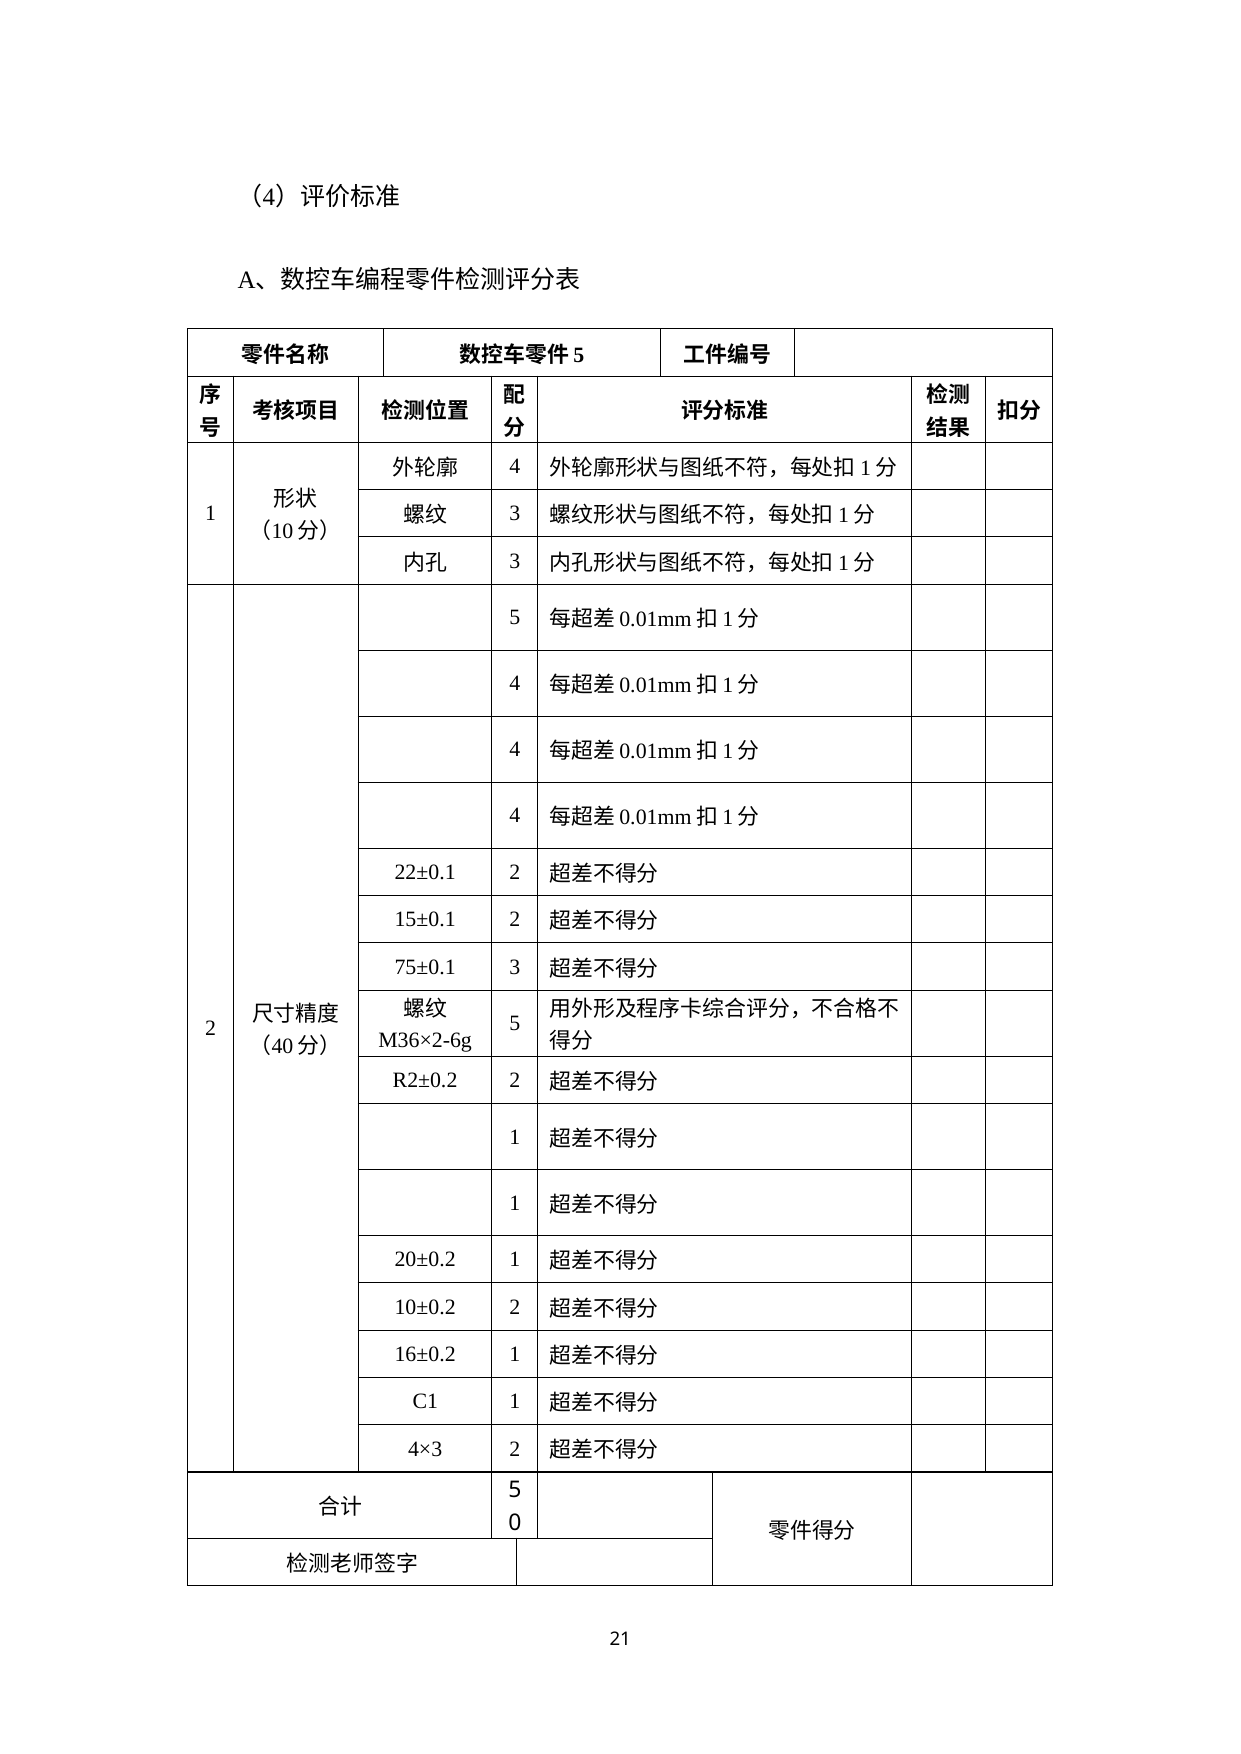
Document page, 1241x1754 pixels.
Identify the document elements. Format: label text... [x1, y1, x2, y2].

table_cell 2 [492, 896, 537, 942]
table_cell 螺纹 [359, 490, 491, 536]
table_cell 3 [492, 490, 537, 536]
table_cell [538, 1473, 712, 1537]
text A、数控车编程零件检测评分表 [187, 245, 1053, 310]
table_cell [912, 1473, 1052, 1585]
table_cell 形状 （10分） [234, 443, 358, 583]
table_cell 考核项目 [234, 377, 358, 442]
table_cell 尺寸精度（40分） [234, 585, 358, 1471]
table_cell [986, 585, 1052, 649]
text （4）评价标准 [187, 162, 1053, 227]
table_cell [912, 991, 985, 1056]
table_cell 75±0.1 [359, 943, 491, 989]
table_cell 2 [492, 1425, 537, 1471]
table_cell [359, 1170, 491, 1235]
table_cell 扣分 [986, 377, 1052, 442]
table_cell 每超差0.01mm扣1分 [538, 585, 911, 649]
table_cell 序号 [188, 377, 233, 442]
table_cell 1 [492, 1236, 537, 1282]
table_cell 2 [492, 849, 537, 895]
table_cell 15±0.1 [359, 896, 491, 942]
table_cell 每超差0.01mm扣1分 [538, 783, 911, 848]
table_cell [912, 585, 985, 649]
table_cell [912, 537, 985, 583]
table_cell 超差不得分 [538, 1283, 911, 1329]
table_cell [912, 896, 985, 942]
table_cell 50 [492, 1473, 537, 1537]
table_cell [912, 1331, 985, 1377]
table_header [795, 329, 1052, 376]
table_cell R2±0.2 [359, 1057, 491, 1103]
table_cell [986, 896, 1052, 942]
table_cell 超差不得分 [538, 1057, 911, 1103]
table_cell [359, 585, 491, 649]
table_cell 外轮廓 [359, 443, 491, 489]
table_cell 16±0.2 [359, 1331, 491, 1377]
table_cell [359, 717, 491, 782]
table_cell [986, 1057, 1052, 1103]
table_cell 检测老师签字 [188, 1539, 516, 1585]
table_cell 5 [492, 991, 537, 1056]
table_cell [912, 1425, 985, 1471]
table_cell 配分 [492, 377, 537, 442]
table_cell 10±0.2 [359, 1283, 491, 1329]
table_cell [912, 1170, 985, 1235]
table_cell [912, 490, 985, 536]
table_cell 22±0.1 [359, 849, 491, 895]
table_cell 超差不得分 [538, 1236, 911, 1282]
table_cell 1 [492, 1104, 537, 1169]
table_cell [986, 783, 1052, 848]
table_cell [986, 849, 1052, 895]
table_cell [359, 1104, 491, 1169]
table_cell [359, 783, 491, 848]
table_cell 检测 结果 [912, 377, 985, 442]
table_cell [986, 1425, 1052, 1471]
table_cell 超差不得分 [538, 943, 911, 989]
table_cell [986, 537, 1052, 583]
table_cell 评分标准 [538, 377, 911, 442]
table_cell 4×3 [359, 1425, 491, 1471]
table_cell 5 [492, 585, 537, 649]
table_cell [912, 1378, 985, 1424]
table_cell [912, 651, 985, 716]
table_cell [986, 490, 1052, 536]
table_cell 用外形及程序卡综合评分，不合格不得分 [538, 991, 911, 1056]
table_cell 2 [492, 1283, 537, 1329]
table_cell [517, 1539, 712, 1585]
table_cell 4 [492, 783, 537, 848]
table_cell [912, 783, 985, 848]
table_cell [986, 443, 1052, 489]
table_cell 零件得分 [713, 1473, 911, 1585]
table_cell [912, 1104, 985, 1169]
table_cell [986, 1283, 1052, 1329]
table_cell 超差不得分 [538, 896, 911, 942]
table_cell [986, 1331, 1052, 1377]
table_cell [986, 651, 1052, 716]
table_cell [986, 943, 1052, 989]
table_header 零件名称 [188, 329, 383, 376]
table_cell [986, 1236, 1052, 1282]
table_cell 超差不得分 [538, 849, 911, 895]
table_cell 1 [492, 1331, 537, 1377]
table_cell [912, 443, 985, 489]
table_cell 3 [492, 943, 537, 989]
table_cell 3 [492, 537, 537, 583]
table_cell 1 [492, 1378, 537, 1424]
table_cell [986, 717, 1052, 782]
table_cell 4 [492, 443, 537, 489]
table_cell 超差不得分 [538, 1331, 911, 1377]
table_cell [986, 1378, 1052, 1424]
table_cell 超差不得分 [538, 1425, 911, 1471]
table_cell [986, 1170, 1052, 1235]
table_cell [986, 991, 1052, 1056]
table_cell [912, 1236, 985, 1282]
table_cell 超差不得分 [538, 1104, 911, 1169]
table_cell 内孔形状与图纸不符，每处扣1分 [538, 537, 911, 583]
table_cell 1 [492, 1170, 537, 1235]
table_cell 螺纹 M36×2-6g [359, 991, 491, 1056]
table_cell [359, 651, 491, 716]
table_cell 每超差0.01mm扣1分 [538, 717, 911, 782]
table_cell 4 [492, 651, 537, 716]
table_cell 螺纹形状与图纸不符，每处扣1分 [538, 490, 911, 536]
table_cell C1 [359, 1378, 491, 1424]
table_cell 合计 [188, 1473, 491, 1537]
table_cell 超差不得分 [538, 1170, 911, 1235]
table_cell 2 [492, 1057, 537, 1103]
table_cell [912, 1283, 985, 1329]
table_cell [986, 1104, 1052, 1169]
table_cell [912, 717, 985, 782]
table_cell 4 [492, 717, 537, 782]
table_cell 外轮廓形状与图纸不符，每处扣1分 [538, 443, 911, 489]
table_header 数控车零件5 [384, 329, 660, 376]
table_cell [912, 1057, 985, 1103]
table_cell 1 [188, 443, 233, 583]
table_cell 2 [188, 585, 233, 1471]
table_cell 内孔 [359, 537, 491, 583]
table_cell [912, 849, 985, 895]
table_cell 20±0.2 [359, 1236, 491, 1282]
table_header 工件编号 [661, 329, 794, 376]
table_cell 检测位置 [359, 377, 491, 442]
table_cell 超差不得分 [538, 1378, 911, 1424]
table_cell [912, 943, 985, 989]
table_cell 每超差0.01mm扣1分 [538, 651, 911, 716]
